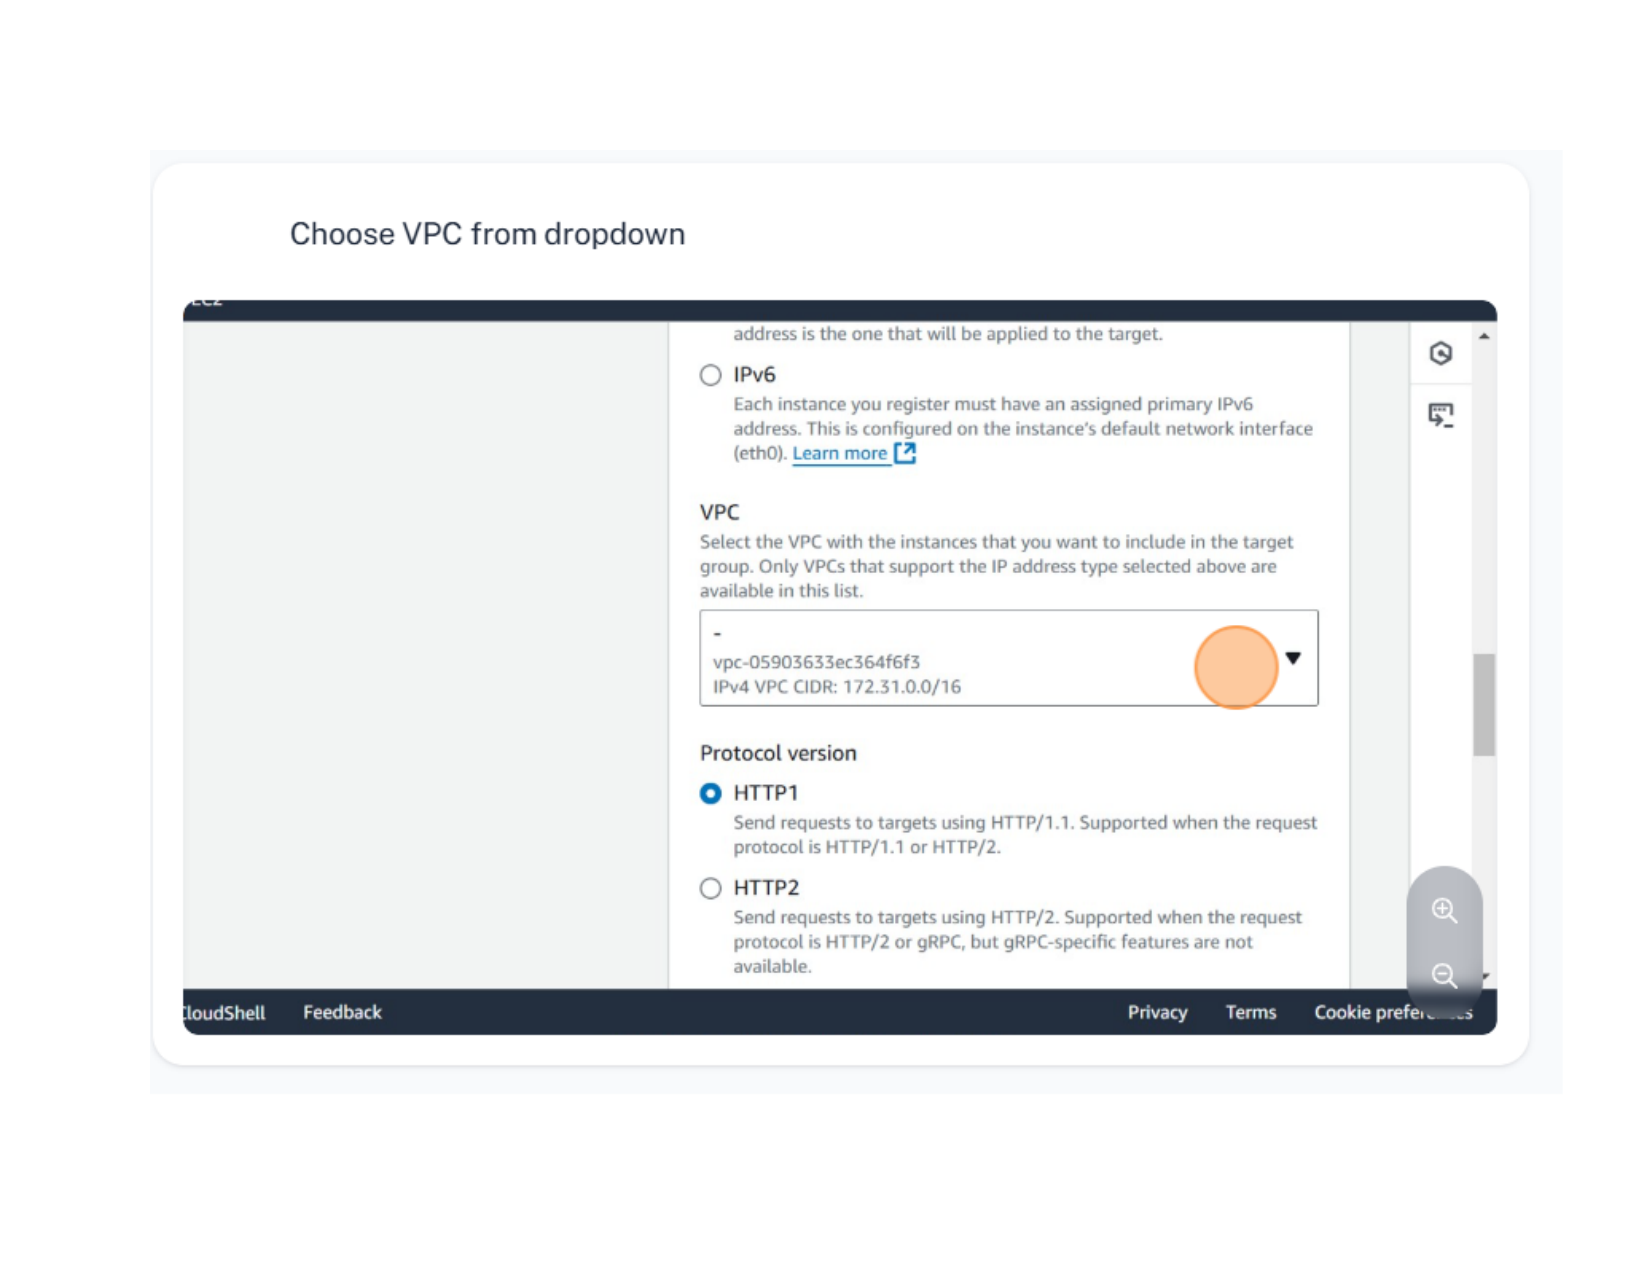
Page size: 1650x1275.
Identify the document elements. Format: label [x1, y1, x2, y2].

picture [150, 150, 1563, 1099]
